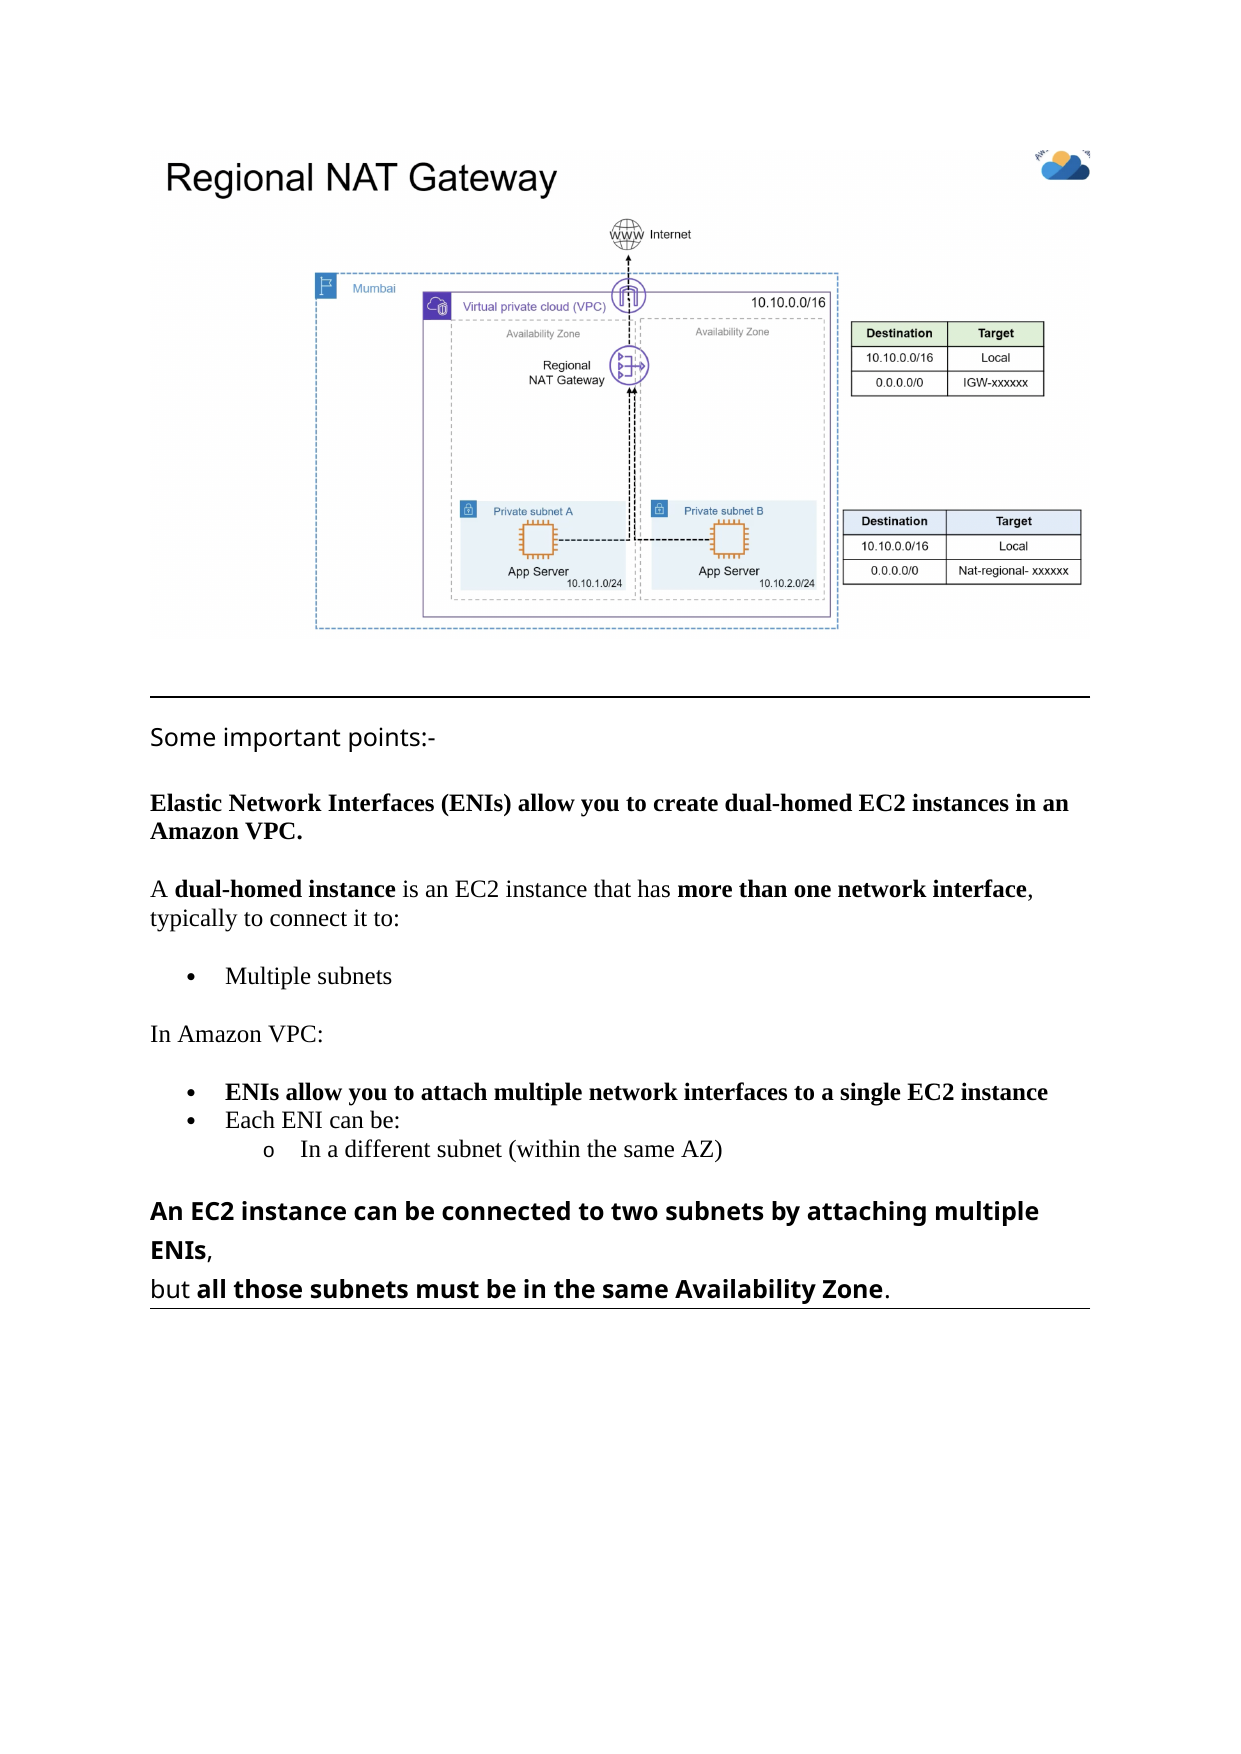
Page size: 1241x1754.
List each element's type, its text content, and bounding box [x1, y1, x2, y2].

text A dual-homed instance is an EC2 instance that has more than one network interface, typically to connect it to: [150, 874, 1090, 932]
text Some important points:- [150, 719, 1090, 753]
text Elastic Network Interfaces (ENIs) allow you to create dual-homed EC2 instances in an Amazon VPC. [150, 788, 1090, 845]
picture [150, 150, 1091, 639]
list ENIs allow you to attach multiple network interfaces to a single EC2 instance [187, 1077, 1090, 1106]
text An EC2 instance can be connected to two subnets by attaching multiple ENIs, but all those subnets must be in the same Availability Zone. [150, 1251, 1090, 1366]
text In Amazon VPC: [150, 1019, 1090, 1048]
list In a different subnet (within the same AZ) [262, 1193, 1090, 1222]
list Multiple subnets [187, 961, 1090, 990]
list Each ENI can be: [187, 1135, 1090, 1163]
